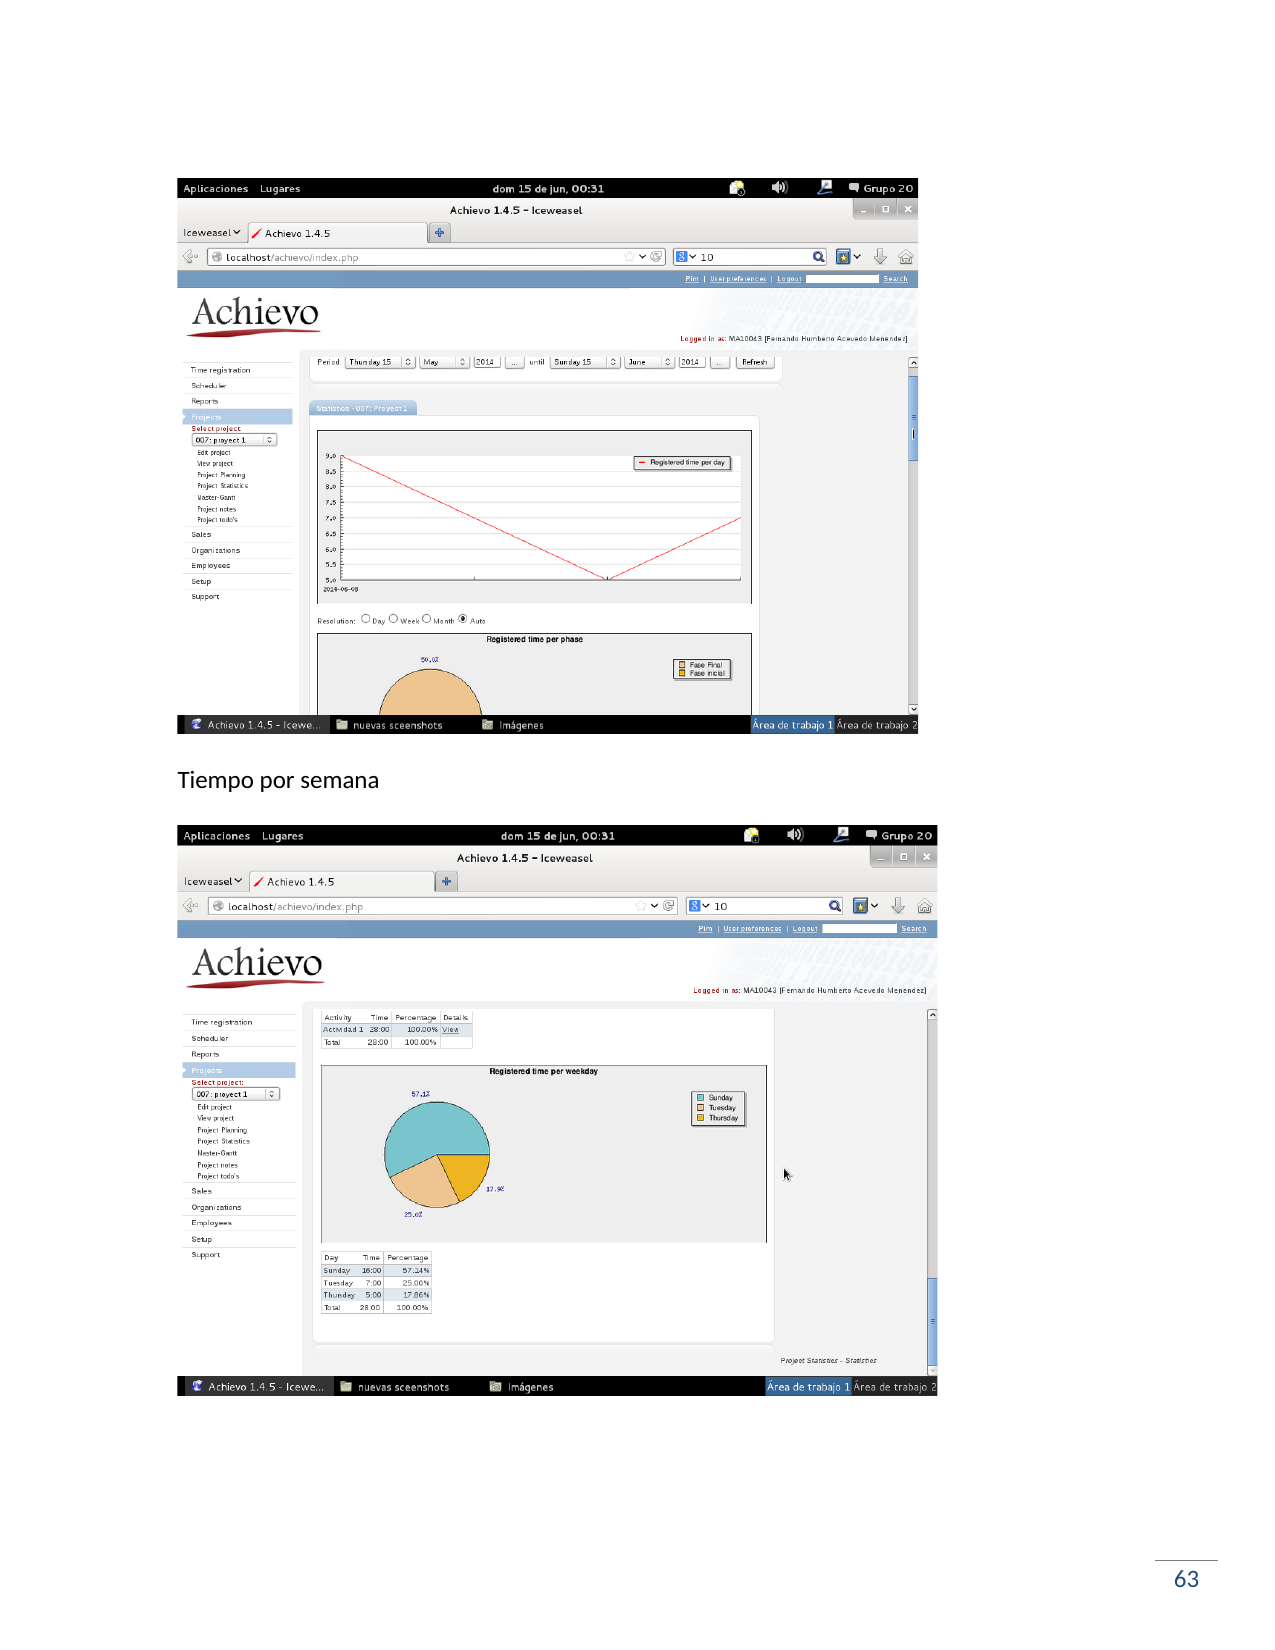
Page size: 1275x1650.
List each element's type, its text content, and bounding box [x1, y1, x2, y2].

picture [177, 178, 919, 734]
picture [177, 825, 938, 1396]
text Tiempo por semana [177, 764, 1098, 795]
